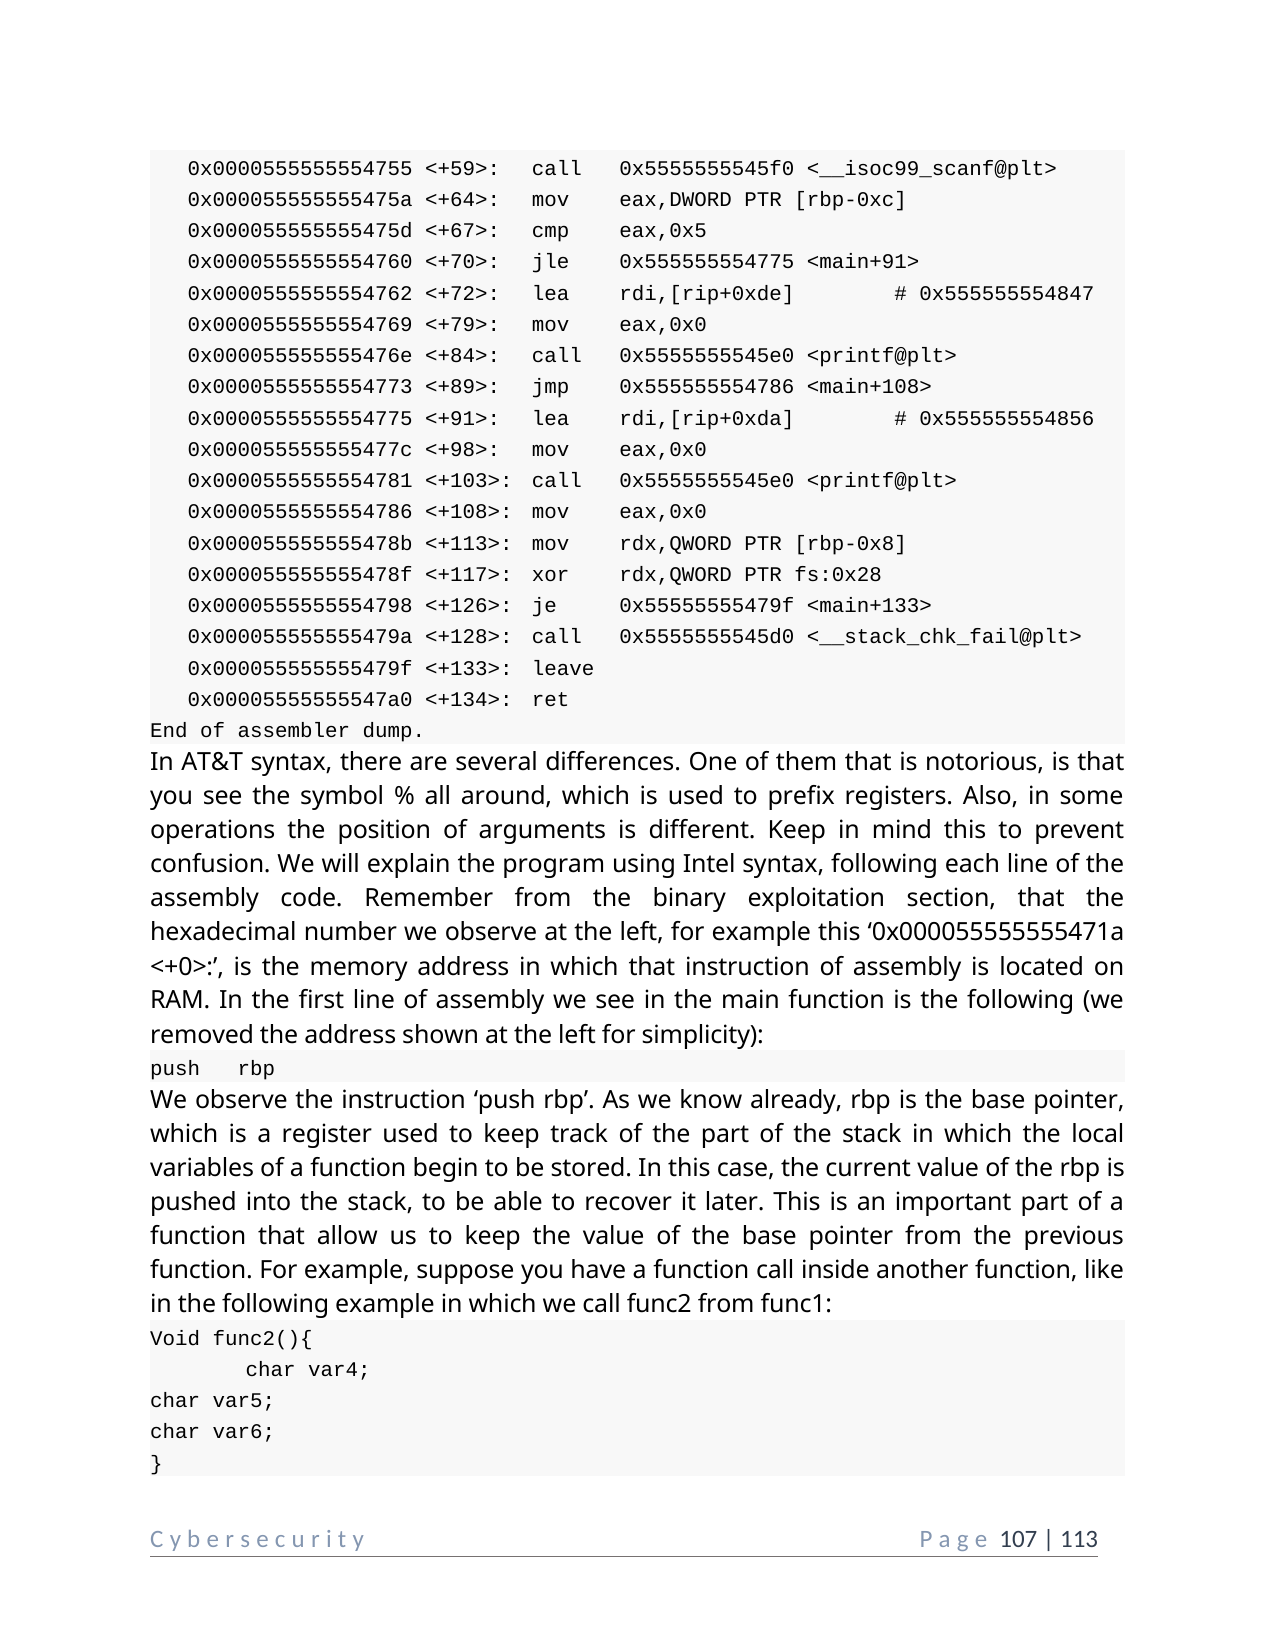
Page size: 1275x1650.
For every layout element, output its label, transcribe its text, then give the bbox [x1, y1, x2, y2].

text 0x0000555555554773 <+89>: jmp 0x555555554786 <main+108> [150, 369, 1125, 400]
text 0x0000555555554755 <+59>: call 0x5555555545f0 <__isoc99_scanf@plt> [150, 150, 1125, 181]
text 0x000055555555477c <+98>: mov eax,0x0 [150, 431, 1125, 462]
text 0x000055555555475a <+64>: mov eax,DWORD PTR [rbp-0xc] [150, 181, 1125, 212]
text Void func2(){ [150, 1320, 1125, 1351]
text We observe the instruction ‘push rbp’. As we know already, rbp is the base pointer, which is a register used to keep track of the part of the stack in which the local variables of a function begin to be stored. In this case, the current value of the rbp is pushed into the stack, to be able to recover it later. This is an important part of a function that allow us to keep the value of the base pointer from the previous function. For example, suppose you have a function call inside another function, like in the following example in which we call func2 from func1: [150, 1082, 1125, 1320]
text 0x0000555555554775 <+91>: lea rdi,[rip+0xda] # 0x555555554856 [150, 400, 1125, 431]
text 0x0000555555554781 <+103>: call 0x5555555545e0 <printf@plt> [150, 462, 1125, 494]
text 0x000055555555479f <+133>: leave [150, 650, 1125, 681]
text 0x000055555555478b <+113>: mov rdx,QWORD PTR [rbp-0x8] [150, 525, 1125, 556]
text char var5; [150, 1382, 1125, 1414]
text 0x000055555555475d <+67>: cmp eax,0x5 [150, 212, 1125, 244]
text 0x000055555555478f <+117>: xor rdx,QWORD PTR fs:0x28 [150, 556, 1125, 587]
text } [150, 1445, 1125, 1476]
text End of assembler dump. [150, 712, 1125, 744]
text 0x00005555555547a0 <+134>: ret [150, 681, 1125, 712]
text push rbp [150, 1050, 1125, 1082]
text 0x0000555555554798 <+126>: je 0x55555555479f <main+133> [150, 587, 1125, 619]
text In AT&T syntax, there are several differences. One of them that is notorious, is that you see the symbol % all around, which is used to prefix registers. Also, in some operations the position of arguments is different. Keep in mind this to prevent confusion. We will explain the program using Intel syntax, following each line of the assembly code. Remember from the binary exploitation section, that the hexadecimal number we observe at the left, for example this ‘0x000055555555471a <+0>:’, is the memory address in which that instruction of assembly is located on RAM. In the first line of assembly we see in the main function is the following (we removed the address shown at the left for simplicity): [150, 744, 1125, 1050]
text 0x0000555555554769 <+79>: mov eax,0x0 [150, 306, 1125, 337]
text char var6; [150, 1414, 1125, 1445]
text 0x0000555555554786 <+108>: mov eax,0x0 [150, 494, 1125, 525]
text 0x0000555555554762 <+72>: lea rdi,[rip+0xde] # 0x555555554847 [150, 275, 1125, 306]
text 0x0000555555554760 <+70>: jle 0x555555554775 <main+91> [150, 244, 1125, 275]
text 0x000055555555479a <+128>: call 0x5555555545d0 <__stack_chk_fail@plt> [150, 619, 1125, 650]
text char var4; [150, 1351, 1125, 1382]
text 0x000055555555476e <+84>: call 0x5555555545e0 <printf@plt> [150, 337, 1125, 369]
